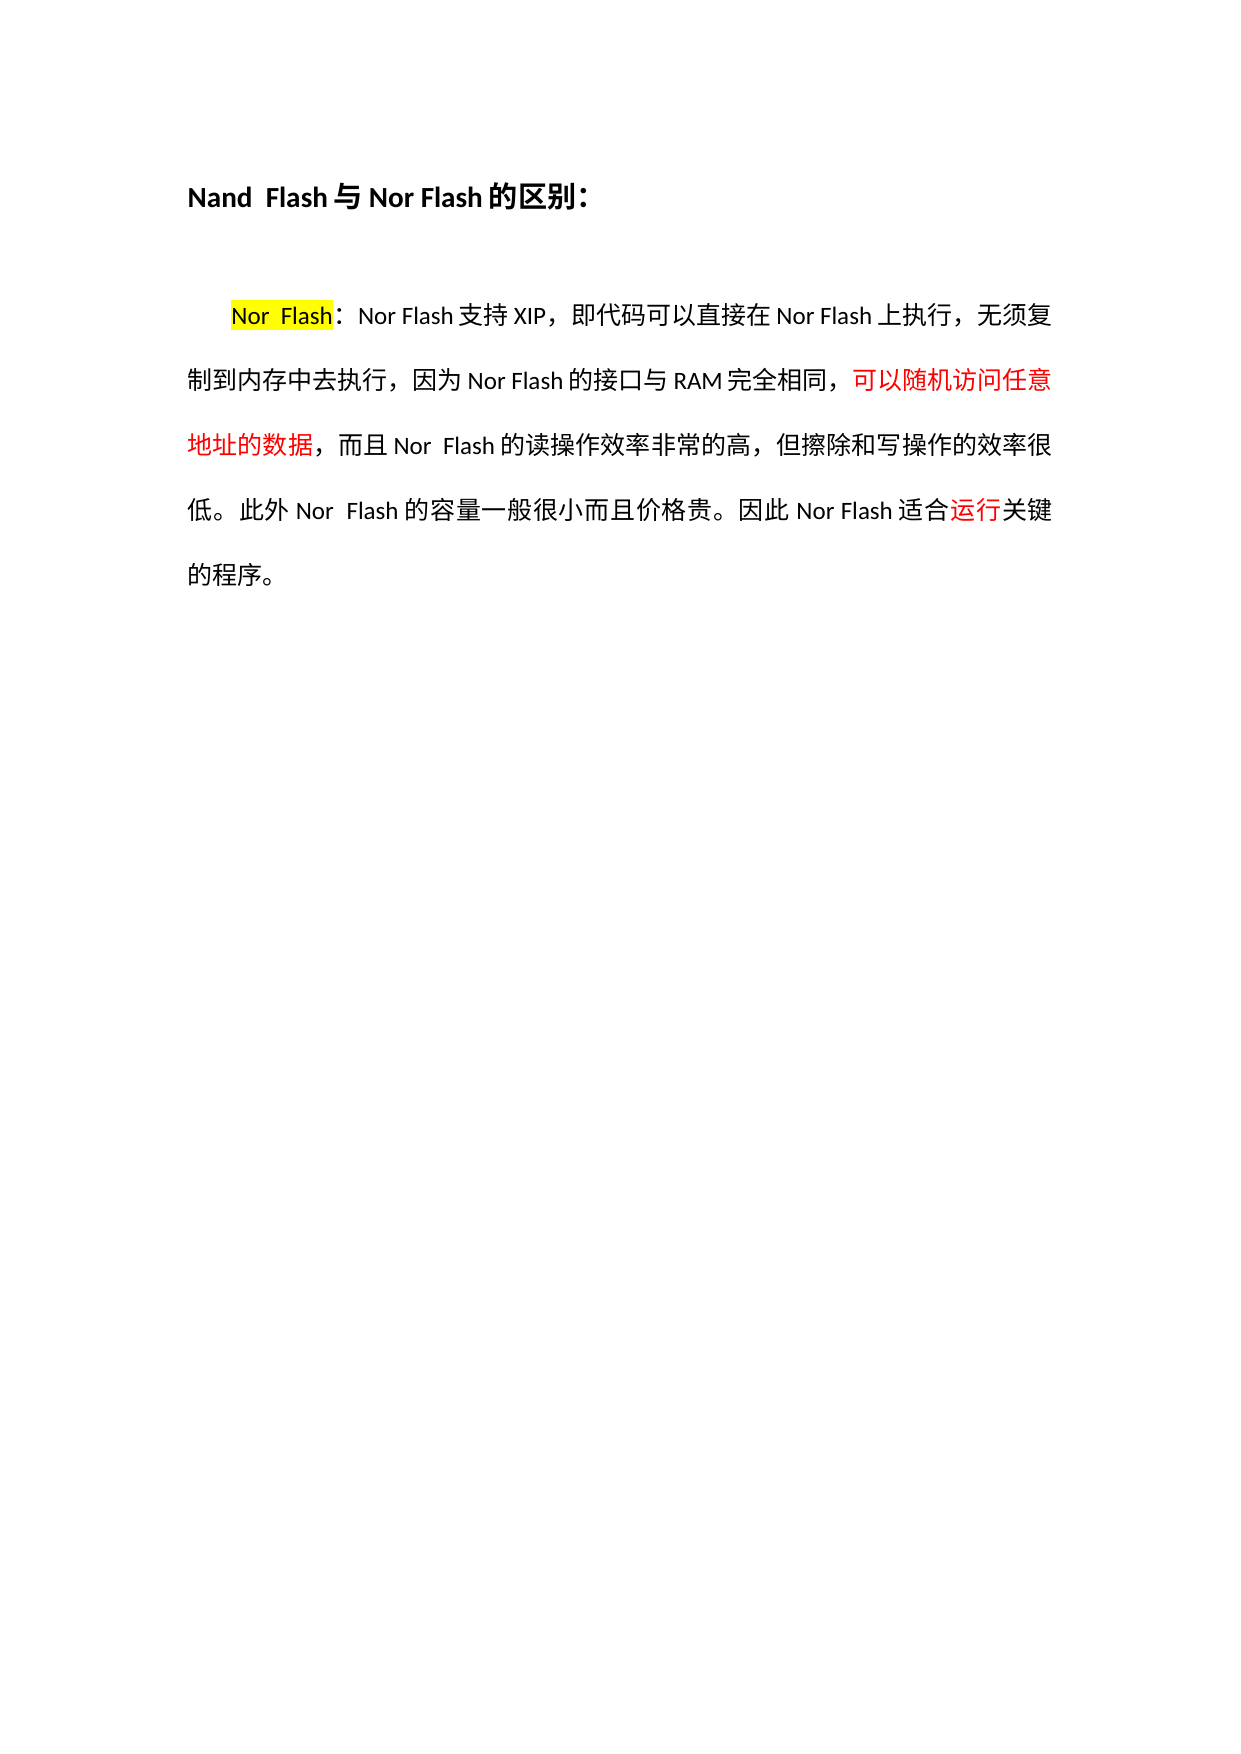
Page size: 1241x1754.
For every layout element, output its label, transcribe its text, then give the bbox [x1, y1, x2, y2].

subtitle Nand Flash与Nor Flash的区别： [187, 162, 1053, 227]
text Nor Flash：Nor Flash支持XIP，即代码可以直接在Nor Flash上执行，无须复制到内存中去执行，因为Nor Flash的接口与RAM完全相同，可以随机访问任意地址的数据，而且Nor Flash的读操作效率非常的高，但擦除和写操作的效率很低。此外Nor Flash的容量一般很小而且价格贵。因此Nor Flash适合运行关键的程序。 [187, 281, 1053, 606]
